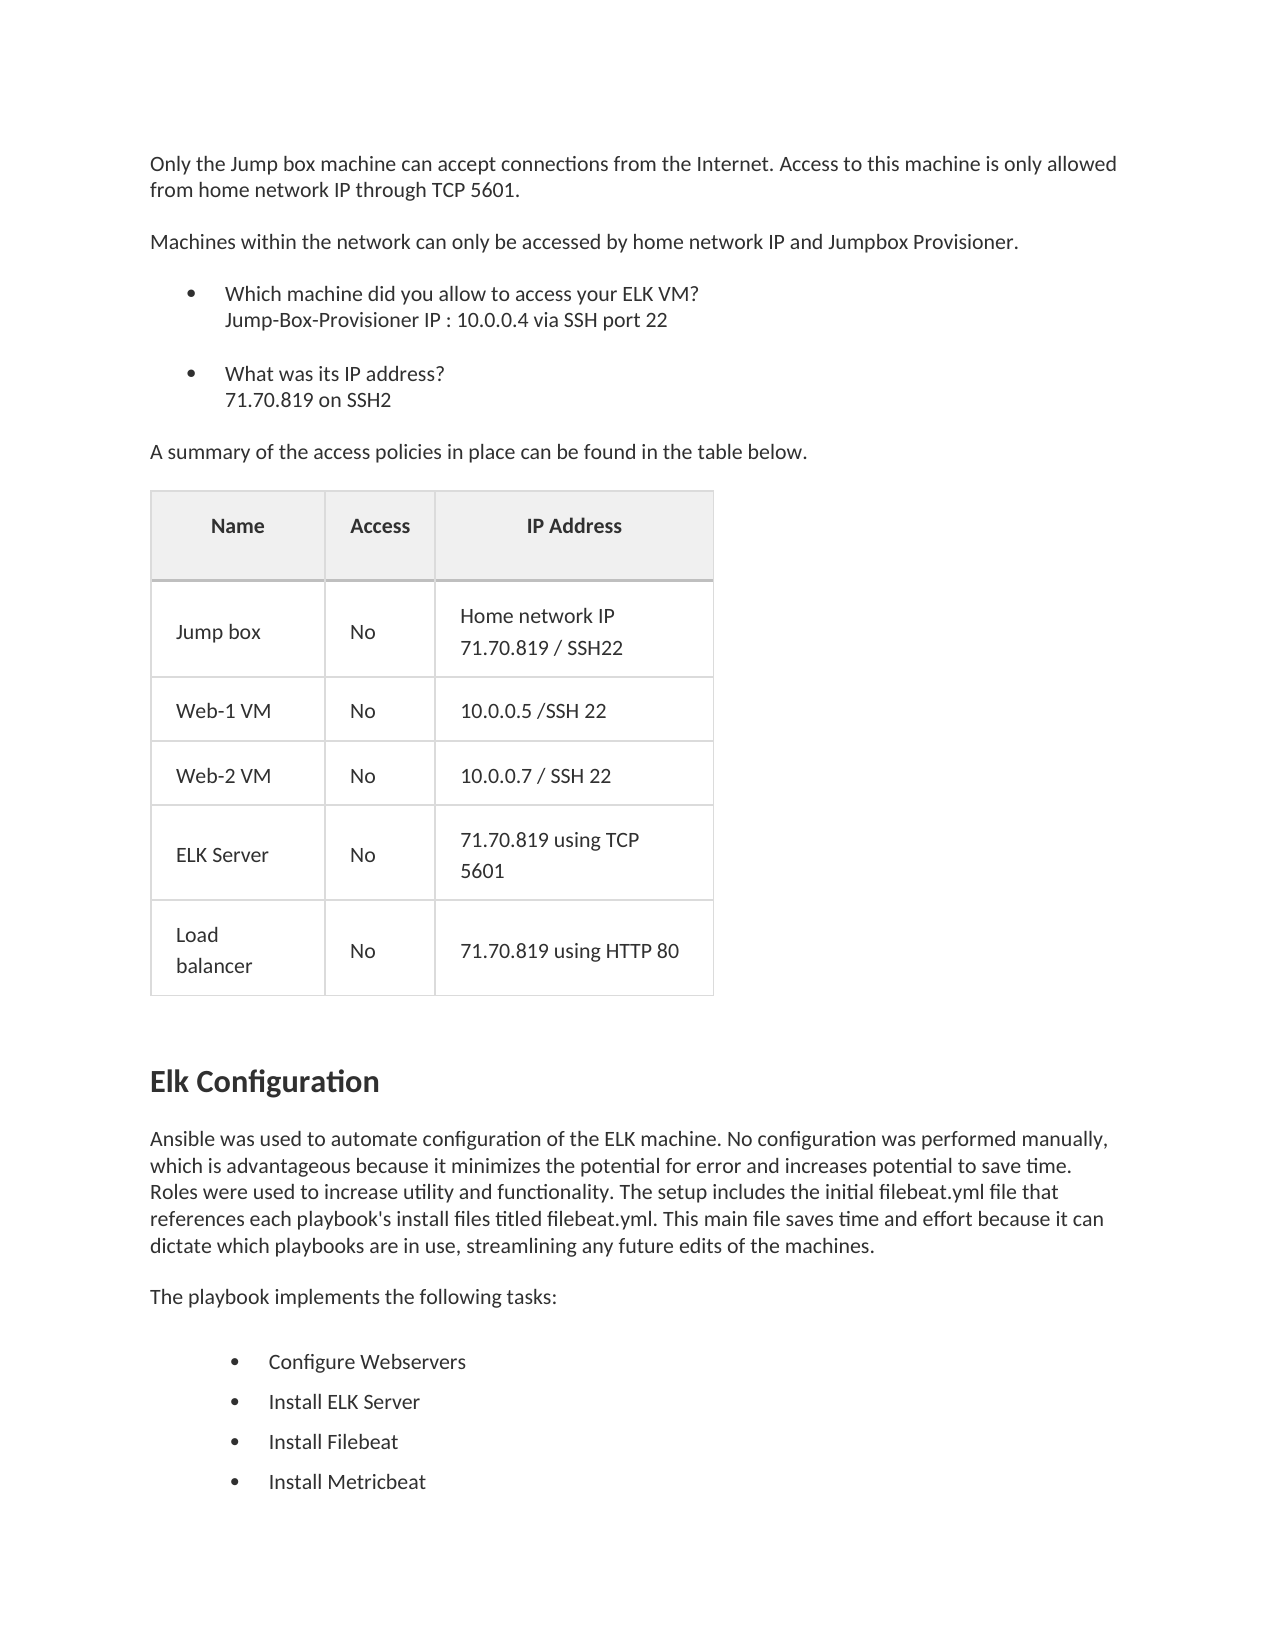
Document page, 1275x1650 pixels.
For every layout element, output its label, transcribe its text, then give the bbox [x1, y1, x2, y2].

list 71.70.819 on SSH2 [225, 387, 1125, 413]
table_cell ELK Server [152, 806, 324, 899]
text A summary of the access policies in place can be found in the table below. [150, 438, 1125, 465]
table_cell Home network IP 71.70.819 / SSH22 [436, 582, 713, 676]
table_cell 71.70.819 using HTTP 80 [436, 901, 713, 995]
list What was its IP address? [187, 360, 1125, 387]
table_cell 10.0.0.7 / SSH 22 [436, 742, 713, 804]
text Elk Configuration [150, 1061, 1125, 1100]
table_cell Jump box [152, 582, 324, 676]
list Install Filebeat [231, 1415, 1125, 1455]
table_cell Load balancer [152, 901, 324, 995]
table_cell Web-2 VM [152, 742, 324, 804]
table_cell 71.70.819 using TCP 5601 [436, 806, 713, 899]
table_cell No [326, 678, 434, 740]
list Install ELK Server [231, 1375, 1125, 1415]
table_cell No [326, 901, 434, 995]
text Machines within the network can only be accessed by home network IP and Jumpbox Provisioner. [150, 228, 1125, 255]
text Only the Jump box machine can accept connections from the Internet. Access to this machine is only allowed from home network IP through TCP 5601. [150, 150, 1125, 203]
table_cell No [326, 742, 434, 804]
table_cell 10.0.0.5 /SSH 22 [436, 678, 713, 740]
list Configure Webservers [231, 1335, 1125, 1375]
table_header Access [326, 492, 434, 579]
table_cell No [326, 806, 434, 899]
list Install Metricbeat [231, 1455, 1125, 1495]
list Which machine did you allow to access your ELK VM? [187, 280, 1125, 307]
table_header IP Address [436, 492, 713, 579]
text The playbook implements the following tasks: [150, 1283, 1125, 1310]
table_header Name [152, 492, 324, 579]
table_cell No [326, 582, 434, 676]
list Jump-Box-Provisioner IP : 10.0.0.4 via SSH port 22 [225, 307, 1125, 333]
text Ansible was used to automate configuration of the ELK machine. No configuration was performed manually, which is advantageous because it minimizes the potential for error and increases potential to save time. Roles were used to increase utility and functionality. The setup includes the initial filebeat.yml file that references each playbook's install files titled filebeat.yml. This main file saves time and effort because it can dictate which playbooks are in use, streamlining any future edits of the machines. [150, 1125, 1125, 1258]
table_cell Web-1 VM [152, 678, 324, 740]
